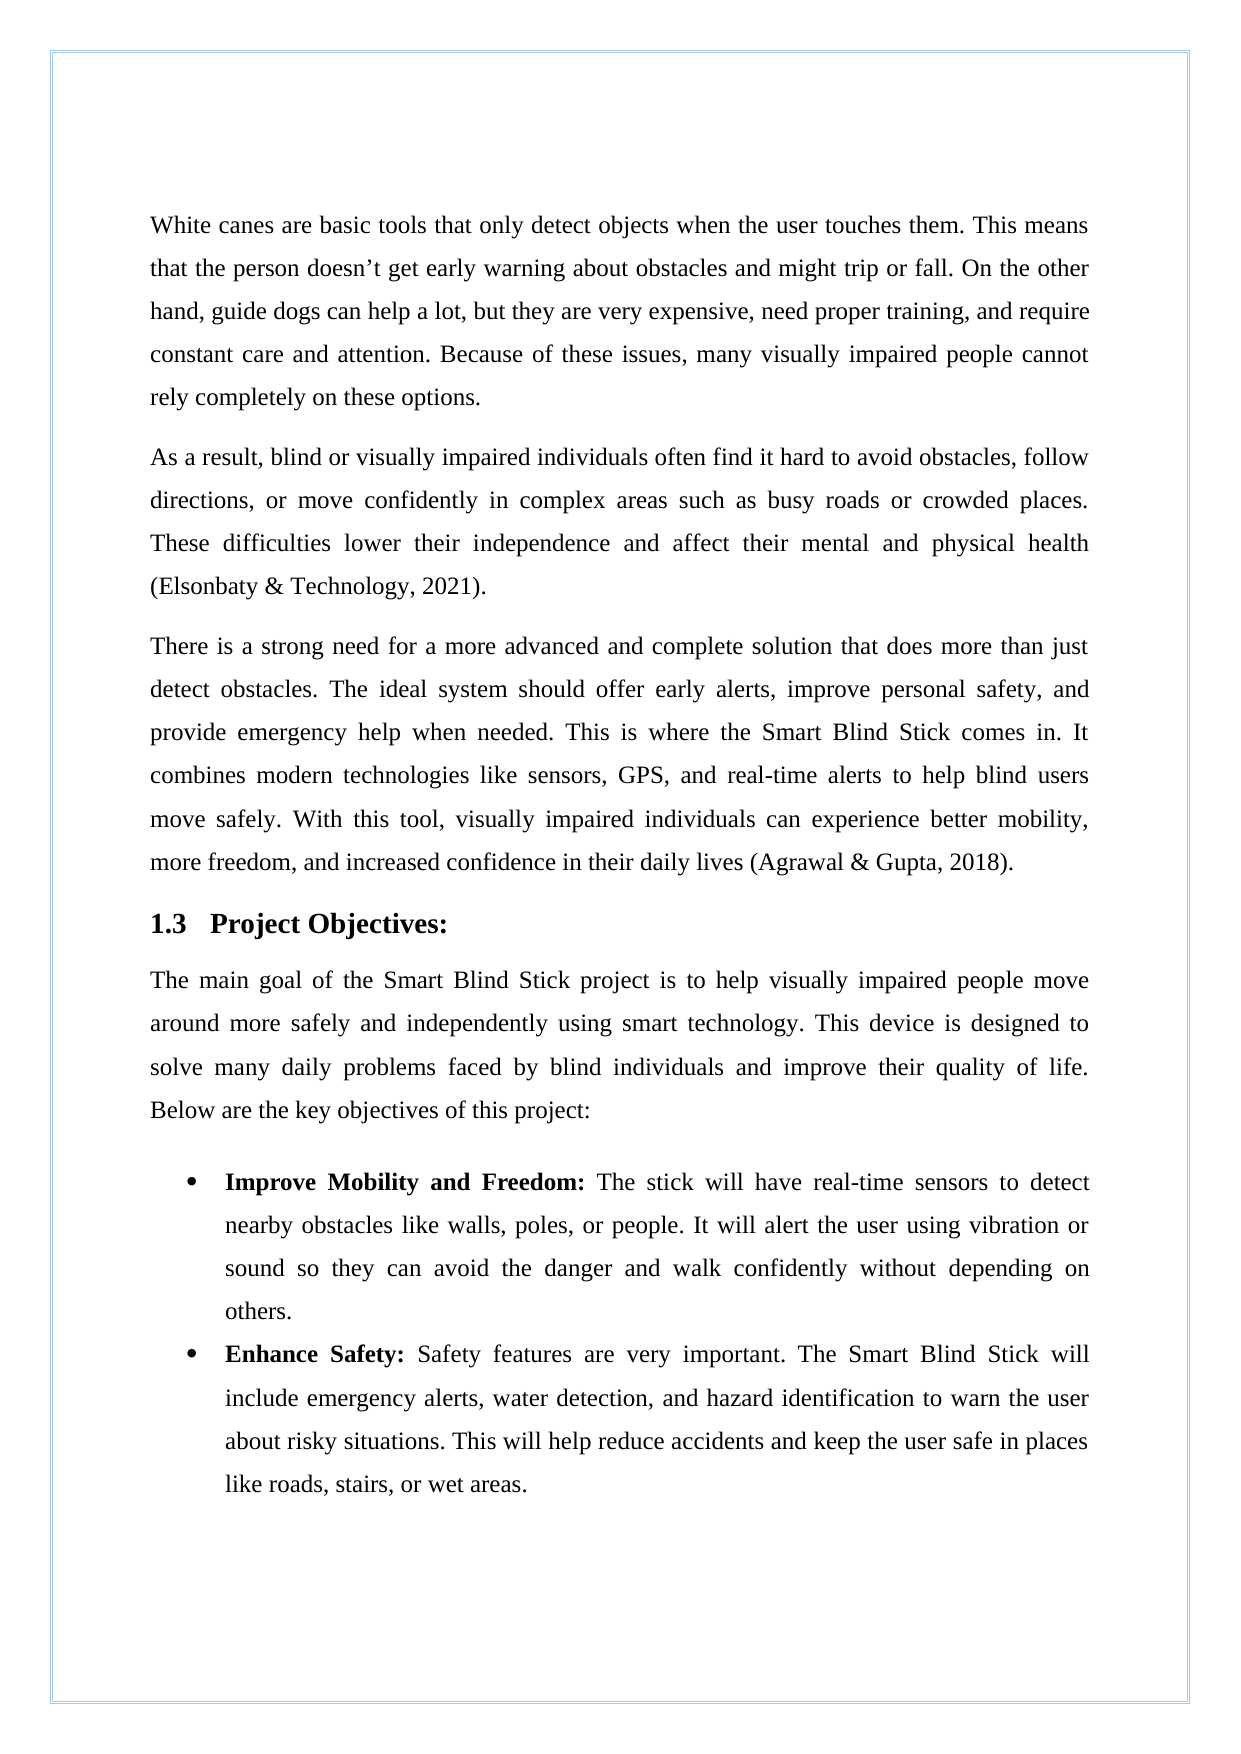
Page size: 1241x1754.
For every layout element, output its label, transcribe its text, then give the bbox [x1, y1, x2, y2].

list Enhance Safety: Safety features are very important. The Smart Blind Stick will include emergency alerts, water detection, and hazard identification to warn the user about risky situations. This will help reduce accidents and keep the user safe in places like roads, stairs, or wet areas. [187, 1339, 1090, 1498]
text There is a strong need for a more advanced and complete solution that does more than just detect obstacles. The ideal system should offer early alerts, improve personal safety, and provide emergency help when needed. This is where the Smart Blind Stick comes in. It combines modern technologies like sensors, GPS, and real-time alerts to help blind users move safely. With this tool, visually impaired individuals can experience better mobility, more freedom, and increased confidence in their daily lives (Agrawal & Gupta, 2018). [150, 631, 1090, 876]
text As a result, blind or visually impaired individuals often find it hard to avoid obstacles, follow directions, or move confidently in complex areas such as busy roads or crowded places. These difficulties lower their independence and affect their mental and physical health (Elsonbaty & Technology, 2021). [150, 442, 1090, 600]
text The main goal of the Smart Blind Stick project is to help visually impaired people move around more safely and independently using smart technology. This device is designed to solve many daily problems faced by blind individuals and improve their quality of life. Below are the key objectives of this project: [150, 965, 1090, 1123]
list Improve Mobility and Freedom: The stick will have real-time sensors to detect nearby obstacles like walls, poles, or people. It will alert the user using vibration or sound so they can avoid the danger and walk confidently without depending on others. [187, 1167, 1090, 1325]
text White canes are basic tools that only detect objects when the user touches them. This means that the person doesn’t get early warning about obstacles and might trip or fall. On the other hand, guide dogs can help a lot, but they are very expensive, need proper training, and require constant care and attention. Because of these issues, many visually impaired people cannot rely completely on these options. [150, 210, 1090, 411]
subtitle Project Objectives: [150, 907, 1090, 940]
